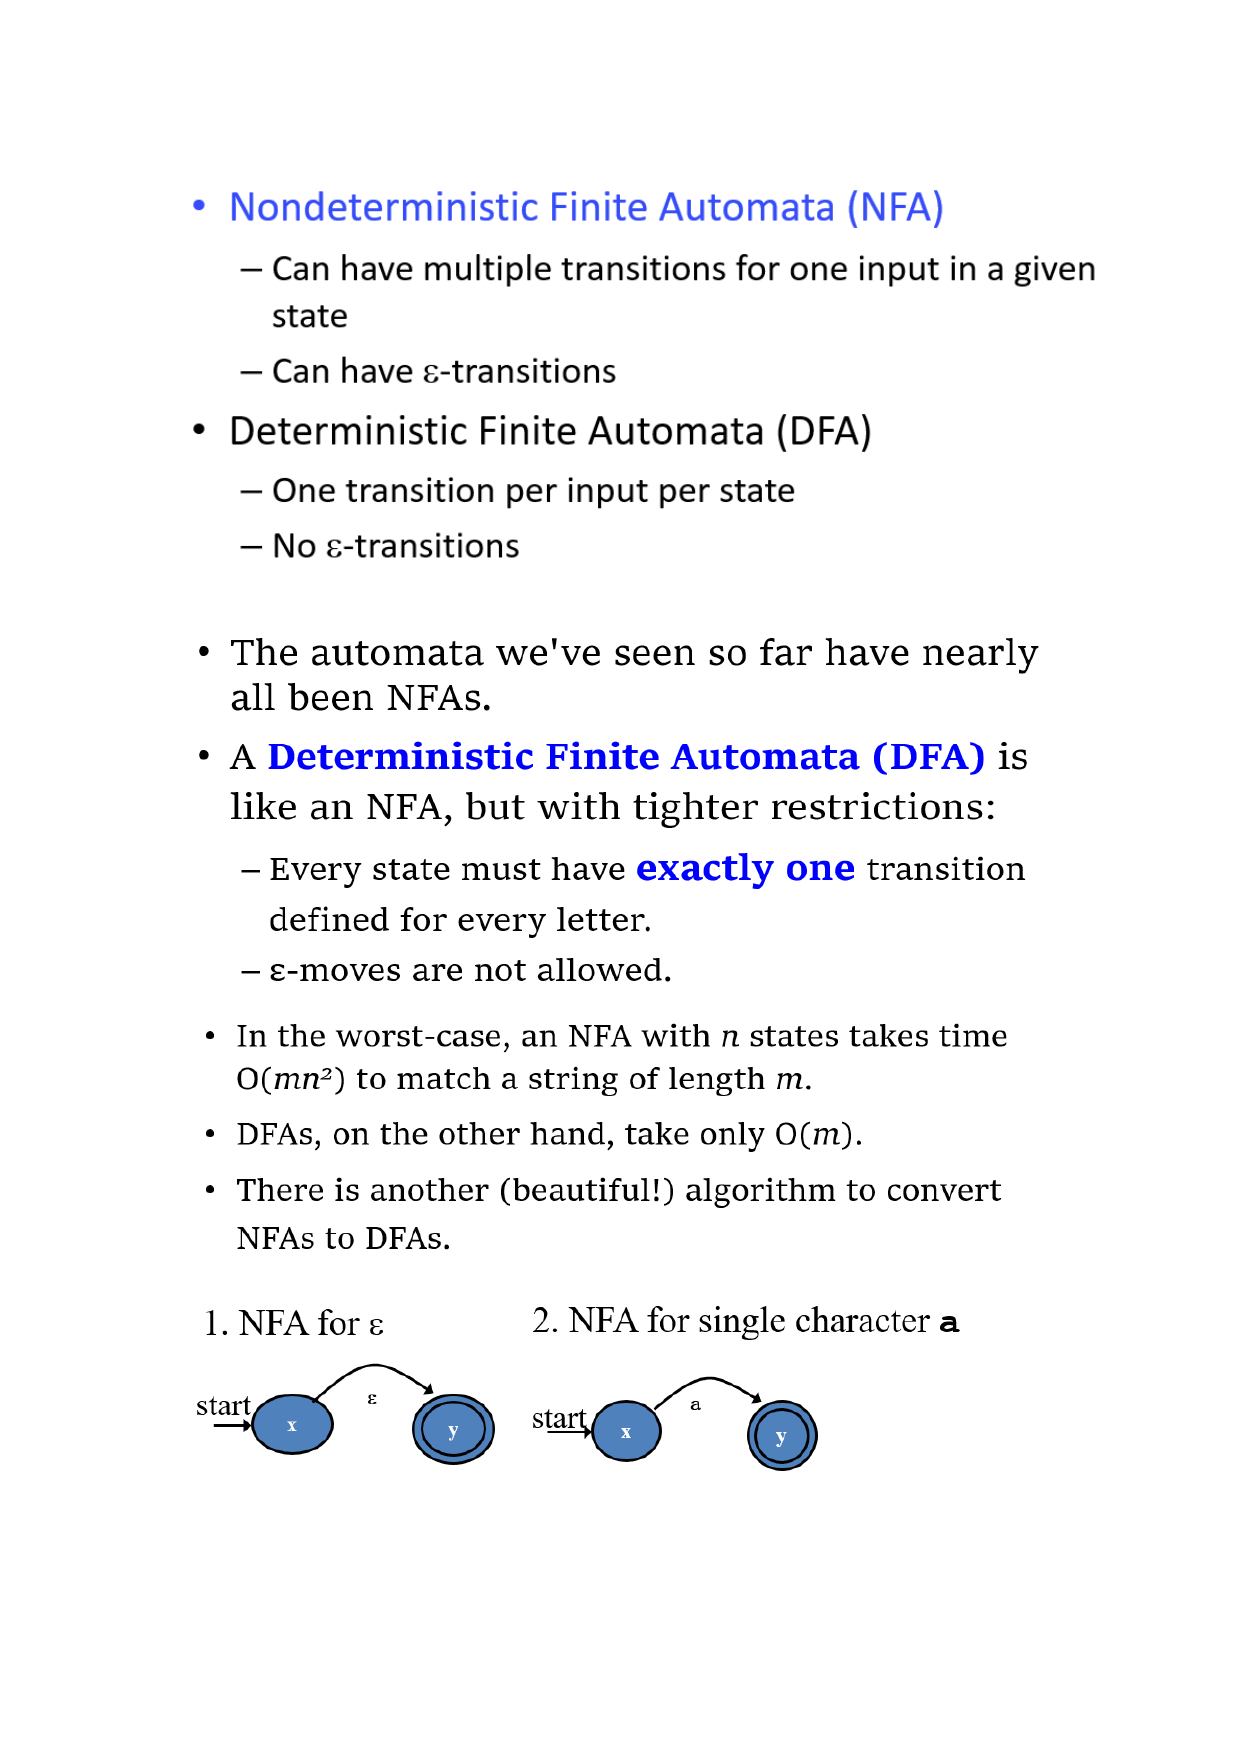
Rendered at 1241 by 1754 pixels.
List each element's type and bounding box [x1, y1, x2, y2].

picture [187, 617, 1053, 1004]
picture [187, 162, 1102, 592]
picture [187, 1276, 973, 1486]
picture [187, 1007, 1052, 1258]
